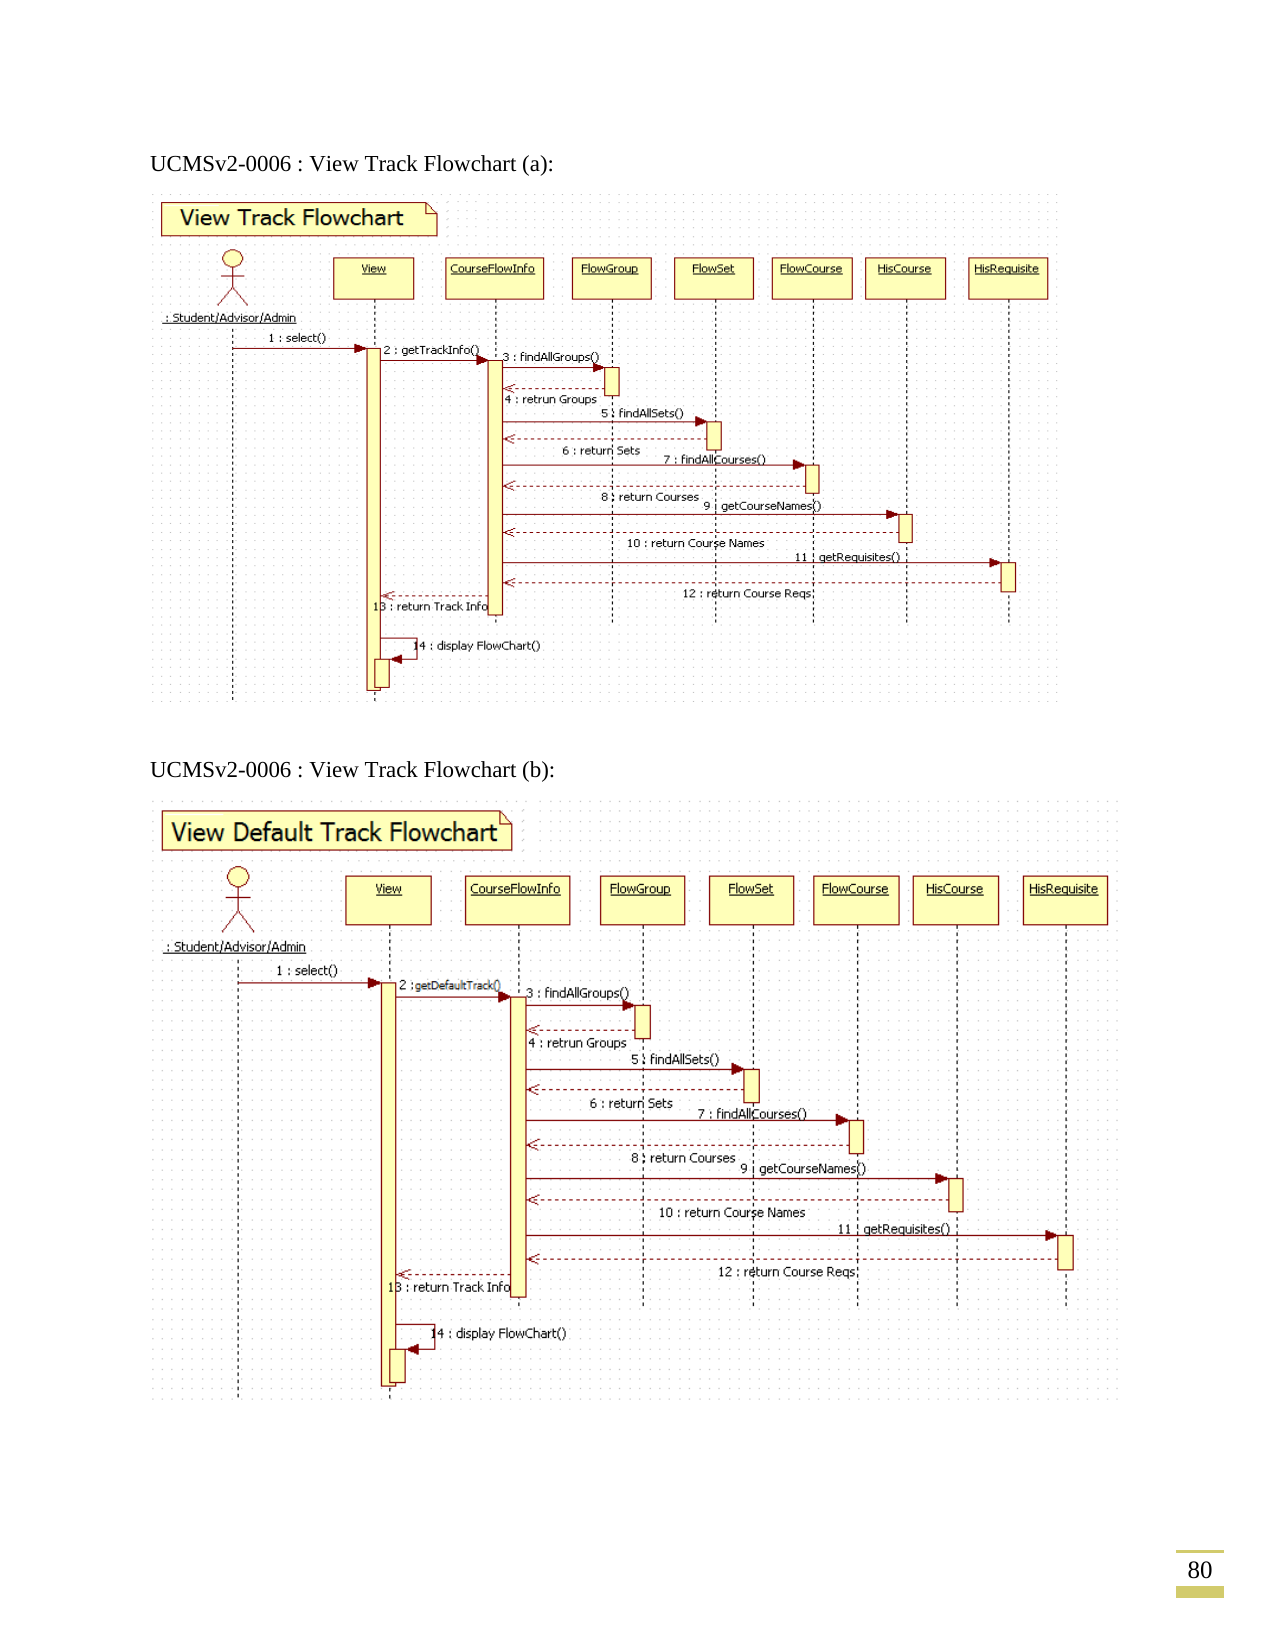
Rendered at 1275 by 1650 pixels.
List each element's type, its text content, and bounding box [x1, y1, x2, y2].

text UCMSv2-0006 : View Track Flowchart (a): [150, 150, 1125, 176]
picture [150, 796, 1125, 1401]
text UCMSv2-0006 : View Track Flowchart (b): [150, 756, 1125, 783]
picture [150, 189, 1065, 703]
